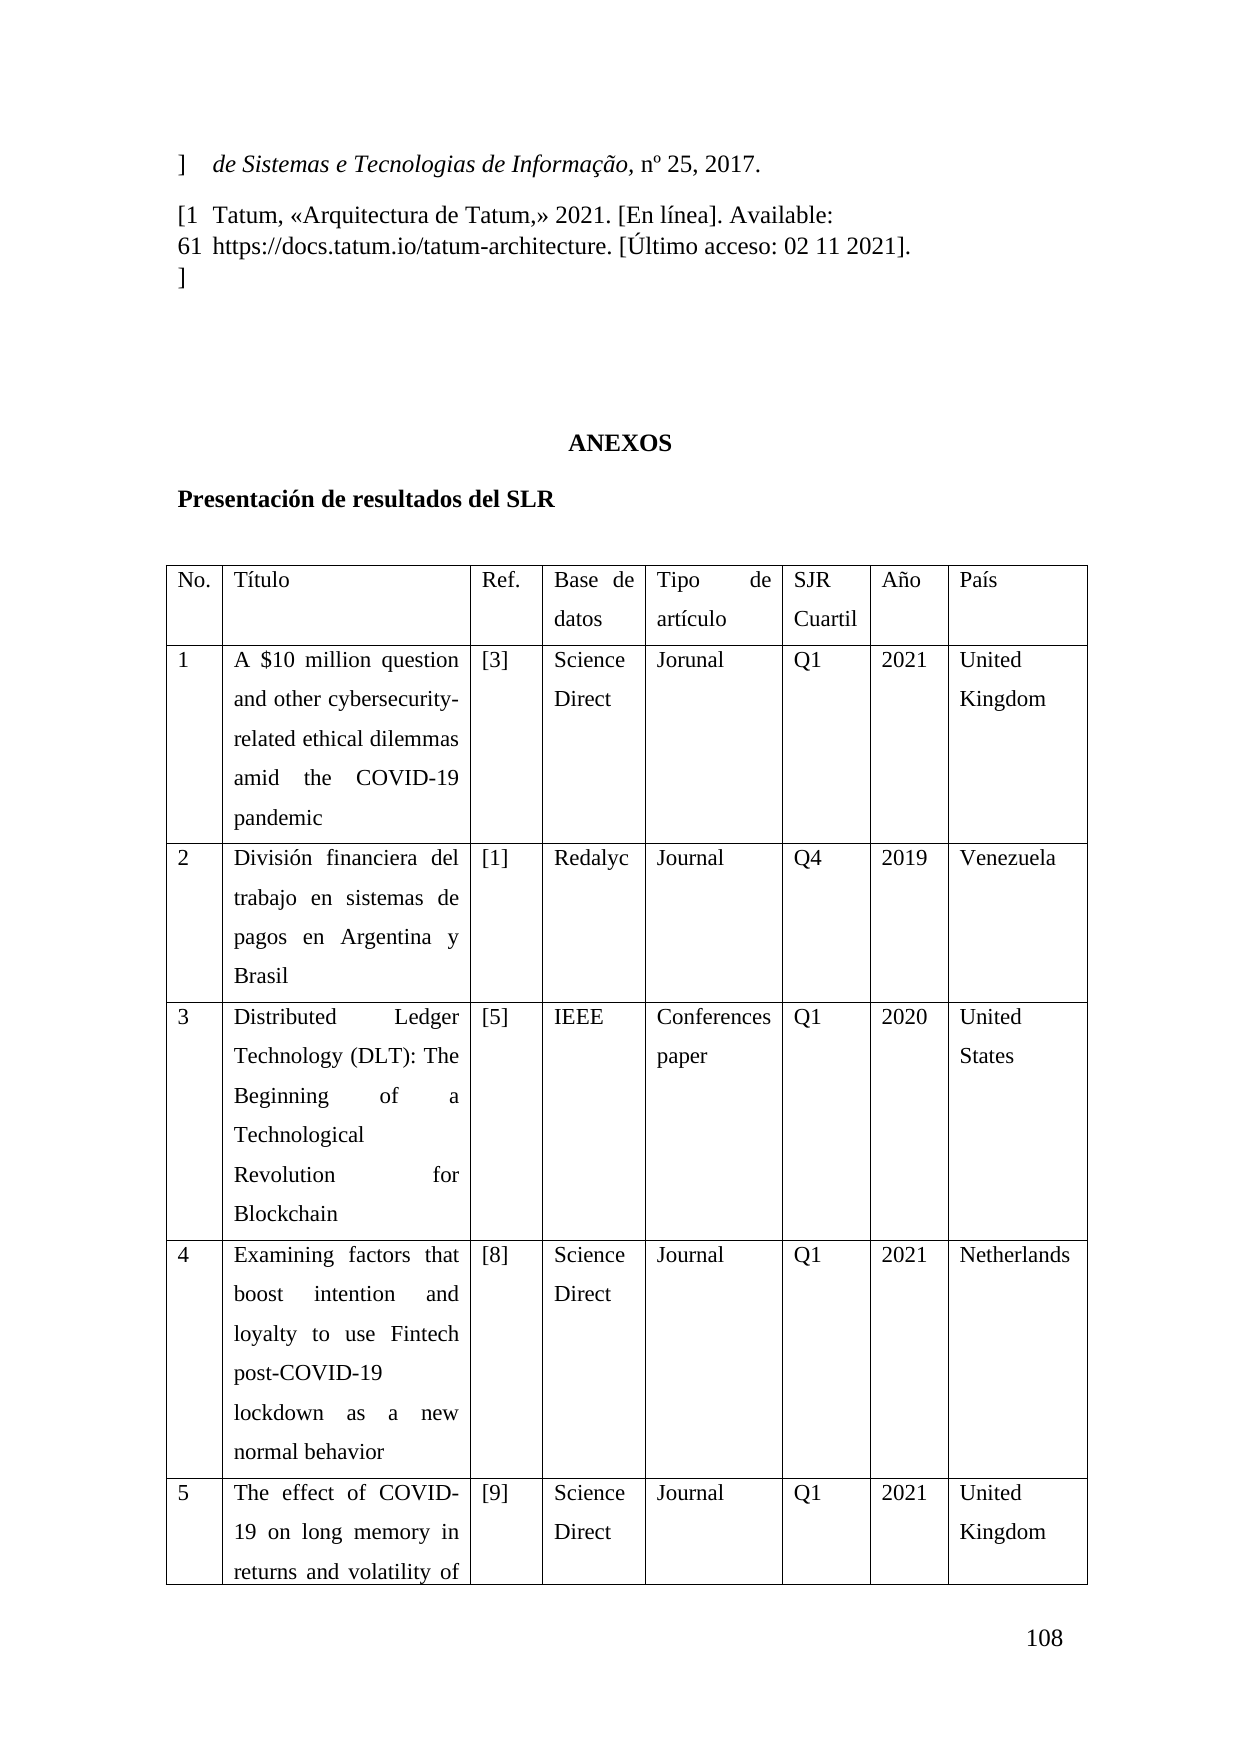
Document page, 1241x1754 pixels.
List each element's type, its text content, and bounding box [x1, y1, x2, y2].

table_cell [471, 646, 542, 843]
table_cell Distributed Ledger Technology (DLT): The Beginning of a Technological Revolution for Blockchain [223, 1003, 470, 1240]
text Presentación de resultados del SLR [177, 484, 1063, 512]
table_header Título [223, 566, 470, 645]
table_cell 5 [167, 1479, 222, 1584]
table_cell 2020 [871, 1003, 948, 1240]
table_cell Q1 [783, 1479, 870, 1584]
table_cell [471, 844, 542, 1002]
table_cell United Kingdom [949, 646, 1087, 843]
table_cell Journal [646, 844, 782, 1002]
table_cell Jorunal [646, 646, 782, 843]
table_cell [223, 1479, 470, 1584]
table_cell 4 [167, 1241, 222, 1478]
table_cell Q1 [783, 1241, 870, 1478]
table_cell 2021 [871, 1479, 948, 1584]
table_cell 2019 [871, 844, 948, 1002]
table_header País [949, 566, 1087, 645]
table_cell 1 [167, 646, 222, 843]
table_cell United Kingdom [949, 1479, 1087, 1584]
table_cell Q1 [783, 646, 870, 843]
table_cell 2021 [871, 1241, 948, 1478]
table_cell [471, 1479, 542, 1584]
table_cell United States [949, 1003, 1087, 1240]
table_cell Journal [646, 1479, 782, 1584]
table_cell Journal [646, 1241, 782, 1478]
table_cell [471, 1003, 542, 1240]
table_cell 2 [167, 844, 222, 1002]
table_header SJR Cuartil [783, 566, 870, 645]
table_header Tipo de artículo [646, 566, 782, 645]
table_cell A $10 million question and other cybersecurity-related ethical dilemmas amid the COVID-19 pandemic [223, 646, 470, 843]
table_cell Science Direct [543, 646, 645, 843]
table_cell 3 [167, 1003, 222, 1240]
table_cell IEEE [543, 1003, 645, 1240]
text ANEXOS [177, 428, 1063, 456]
table_cell 2021 [871, 646, 948, 843]
table_cell Venezuela [949, 844, 1087, 1002]
table_cell División financiera del trabajo en sistemas de pagos en Argentina y Brasil [223, 844, 470, 1002]
table_cell Netherlands [949, 1241, 1087, 1478]
table_cell [471, 1241, 542, 1478]
table_cell Conferences paper [646, 1003, 782, 1240]
table_cell Q4 [783, 844, 870, 1002]
table_cell Science Direct [543, 1241, 645, 1478]
table_header Ref. [471, 566, 542, 645]
table_cell Science Direct [543, 1479, 645, 1584]
table_cell Redalyc [543, 844, 645, 1002]
table_cell Examining factors that boost intention and loyalty to use Fintech post-COVID-19 lockdown as a new normal behavior [223, 1241, 470, 1478]
table_cell Q1 [783, 1003, 870, 1240]
table_header Base de datos [543, 566, 645, 645]
table_header Año [871, 566, 948, 645]
table_header No. [167, 566, 222, 645]
